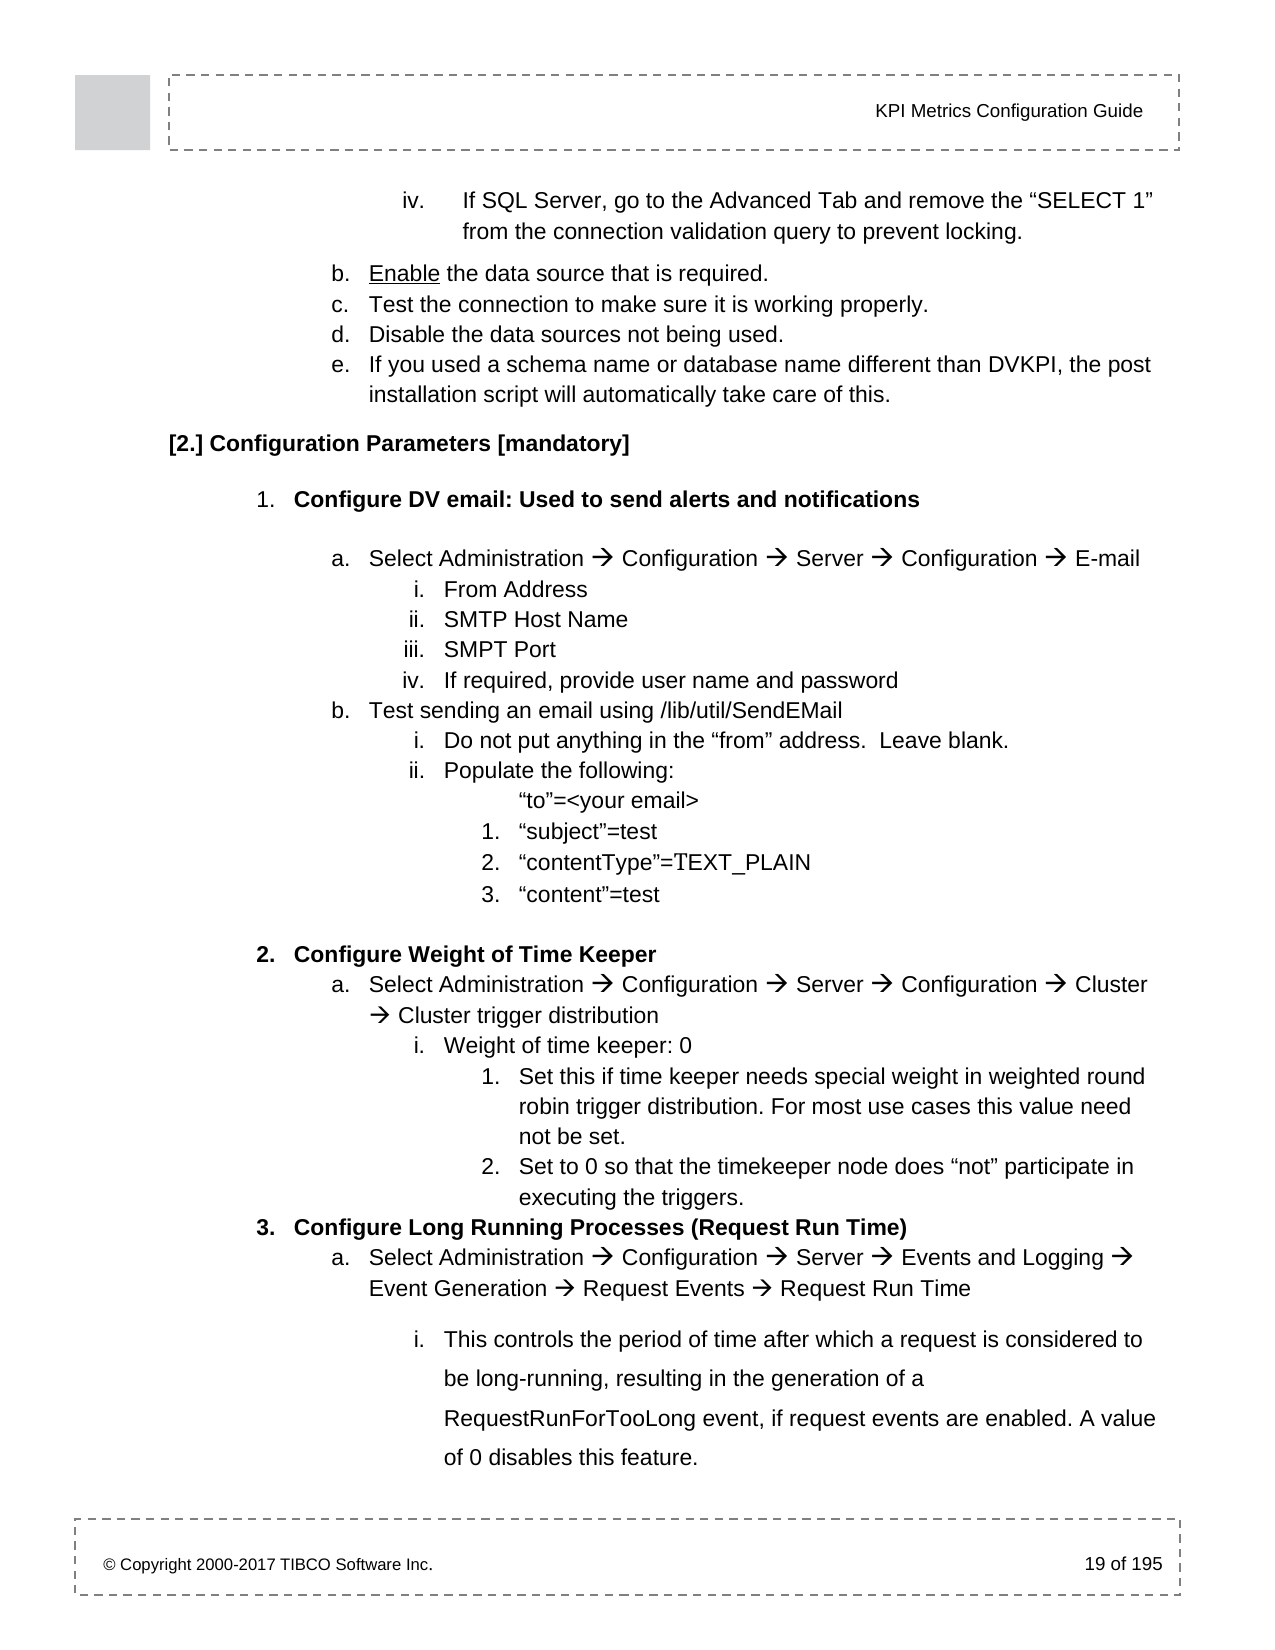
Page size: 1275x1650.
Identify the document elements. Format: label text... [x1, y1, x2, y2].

list From Address [425, 576, 1162, 602]
list “subject”=test [481, 818, 1162, 844]
list Configure Weight of Time Keeper [256, 941, 1162, 968]
list Enable the data source that is required. [331, 260, 1162, 287]
list Set to 0 so that the timekeeper node does “not” participate in executing the triggers. [481, 1153, 1162, 1210]
list If required, provide user name and password [425, 667, 1162, 693]
list Do not put anything in the “from” address. Leave blank. [425, 727, 1162, 753]
list Configure Long Running Processes (Request Run Time) [256, 1214, 1162, 1240]
list “contentType”=TEXT_PLAIN [481, 848, 1162, 877]
list Test the connection to make sure it is working properly. [331, 291, 1162, 317]
list Disable the data sources not being used. [331, 321, 1162, 347]
list This controls the period of time after which a request is considered to be long-running, resulting in the generation of a RequestRunForTooLong event, if request events are enabled. A value of 0 disables this feature. [425, 1326, 1162, 1470]
list Select Administration Configuration Server Configuration E-mail [331, 545, 1162, 572]
list If SQL Server, go to the Advanced Tab and remove the “SELECT 1” from the connection validation query to prevent locking. [425, 187, 1162, 244]
list Test sending an email using /lib/util/SendEMail [331, 697, 1162, 723]
list SMTP Host Name [425, 606, 1162, 632]
list “content”=test [481, 881, 1162, 907]
subtitle [2.] Configuration Parameters [mandatory] [169, 430, 1162, 457]
list Select Administration Configuration Server Events and Logging Event Generation Request Events Request Run Time [331, 1244, 1162, 1301]
list SMPT Port [425, 636, 1162, 663]
list “to”=<your email> [519, 787, 1162, 814]
list Weight of time keeper: 0 [425, 1032, 1162, 1059]
list Populate the following: [425, 757, 1162, 783]
list Select Administration Configuration Server Configuration Cluster Cluster trigger distribution [331, 971, 1162, 1028]
list If you used a schema name or database name different than DVKPI, the post installation script will automatically take care of this. [331, 351, 1162, 408]
list Set this if time keeper needs special weight in weighted round robin trigger distribution. For most use cases this value need not be set. [481, 1063, 1162, 1149]
list Configure DV email: Used to send alerts and notifications [256, 486, 1162, 512]
